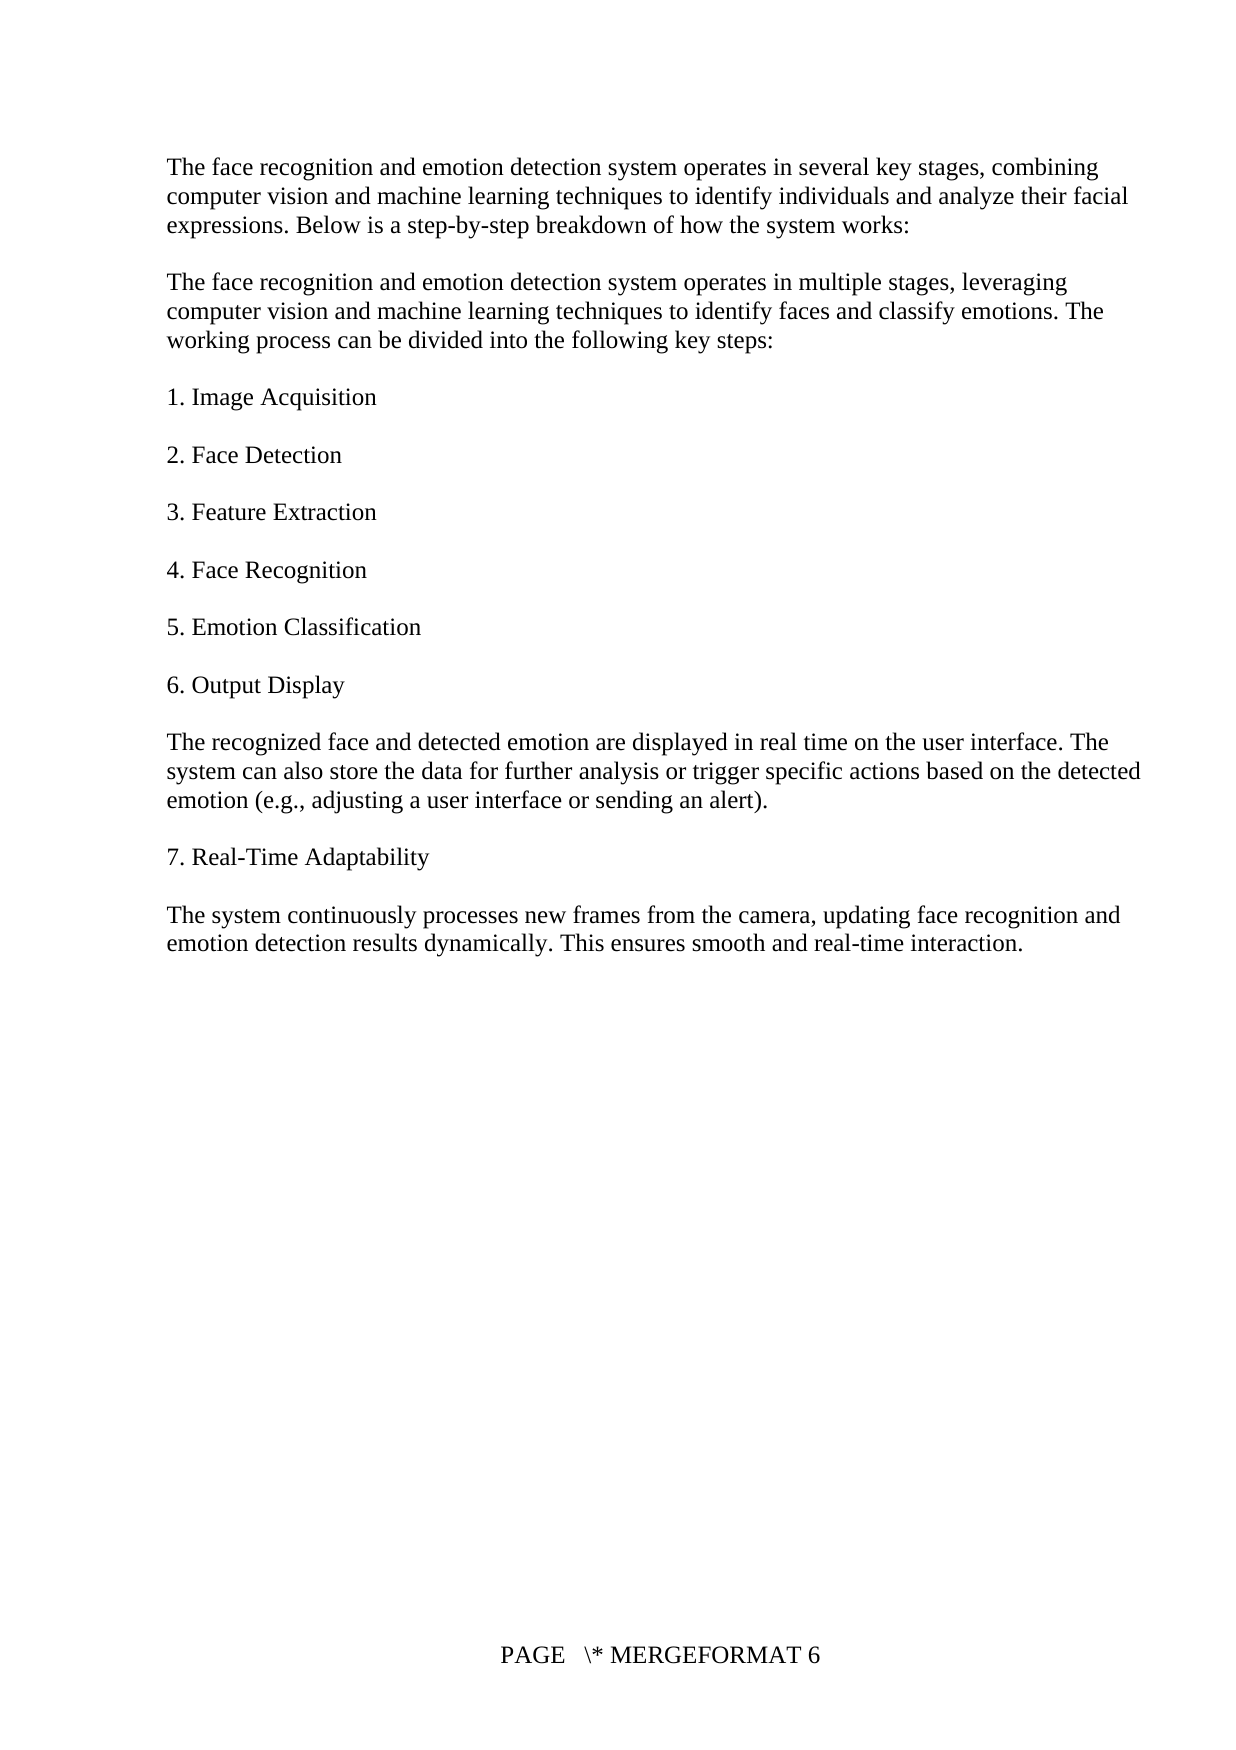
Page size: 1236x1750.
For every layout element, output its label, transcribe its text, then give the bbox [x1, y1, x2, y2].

text The face recognition and emotion detection system operates in multiple stages, leveraging computer vision and machine learning techniques to identify faces and classify emotions. The working process can be divided into the following key steps: [166, 267, 1142, 353]
list Face Recognition [166, 555, 1142, 583]
text The recognized face and detected emotion are displayed in real time on the user interface. The system can also store the data for further analysis or trigger specific actions based on the detected emotion (e.g., adjusting a user interface or sending an alert). [166, 727, 1142, 813]
text The face recognition and emotion detection system operates in several key stages, combining computer vision and machine learning techniques to identify individuals and analyze their facial expressions. Below is a step-by-step breakdown of how the system works: [166, 152, 1142, 238]
list Image Acquisition [166, 382, 1142, 411]
list Feature Extraction [166, 497, 1142, 526]
list Emotion Classification [166, 612, 1142, 641]
list Output Display [166, 670, 1142, 698]
text The system continuously processes new frames from the camera, updating face recognition and emotion detection results dynamically. This ensures smooth and real-time interaction. [166, 900, 1142, 957]
list Face Detection [166, 440, 1142, 468]
text 7. Real-Time Adaptability [166, 842, 1142, 871]
